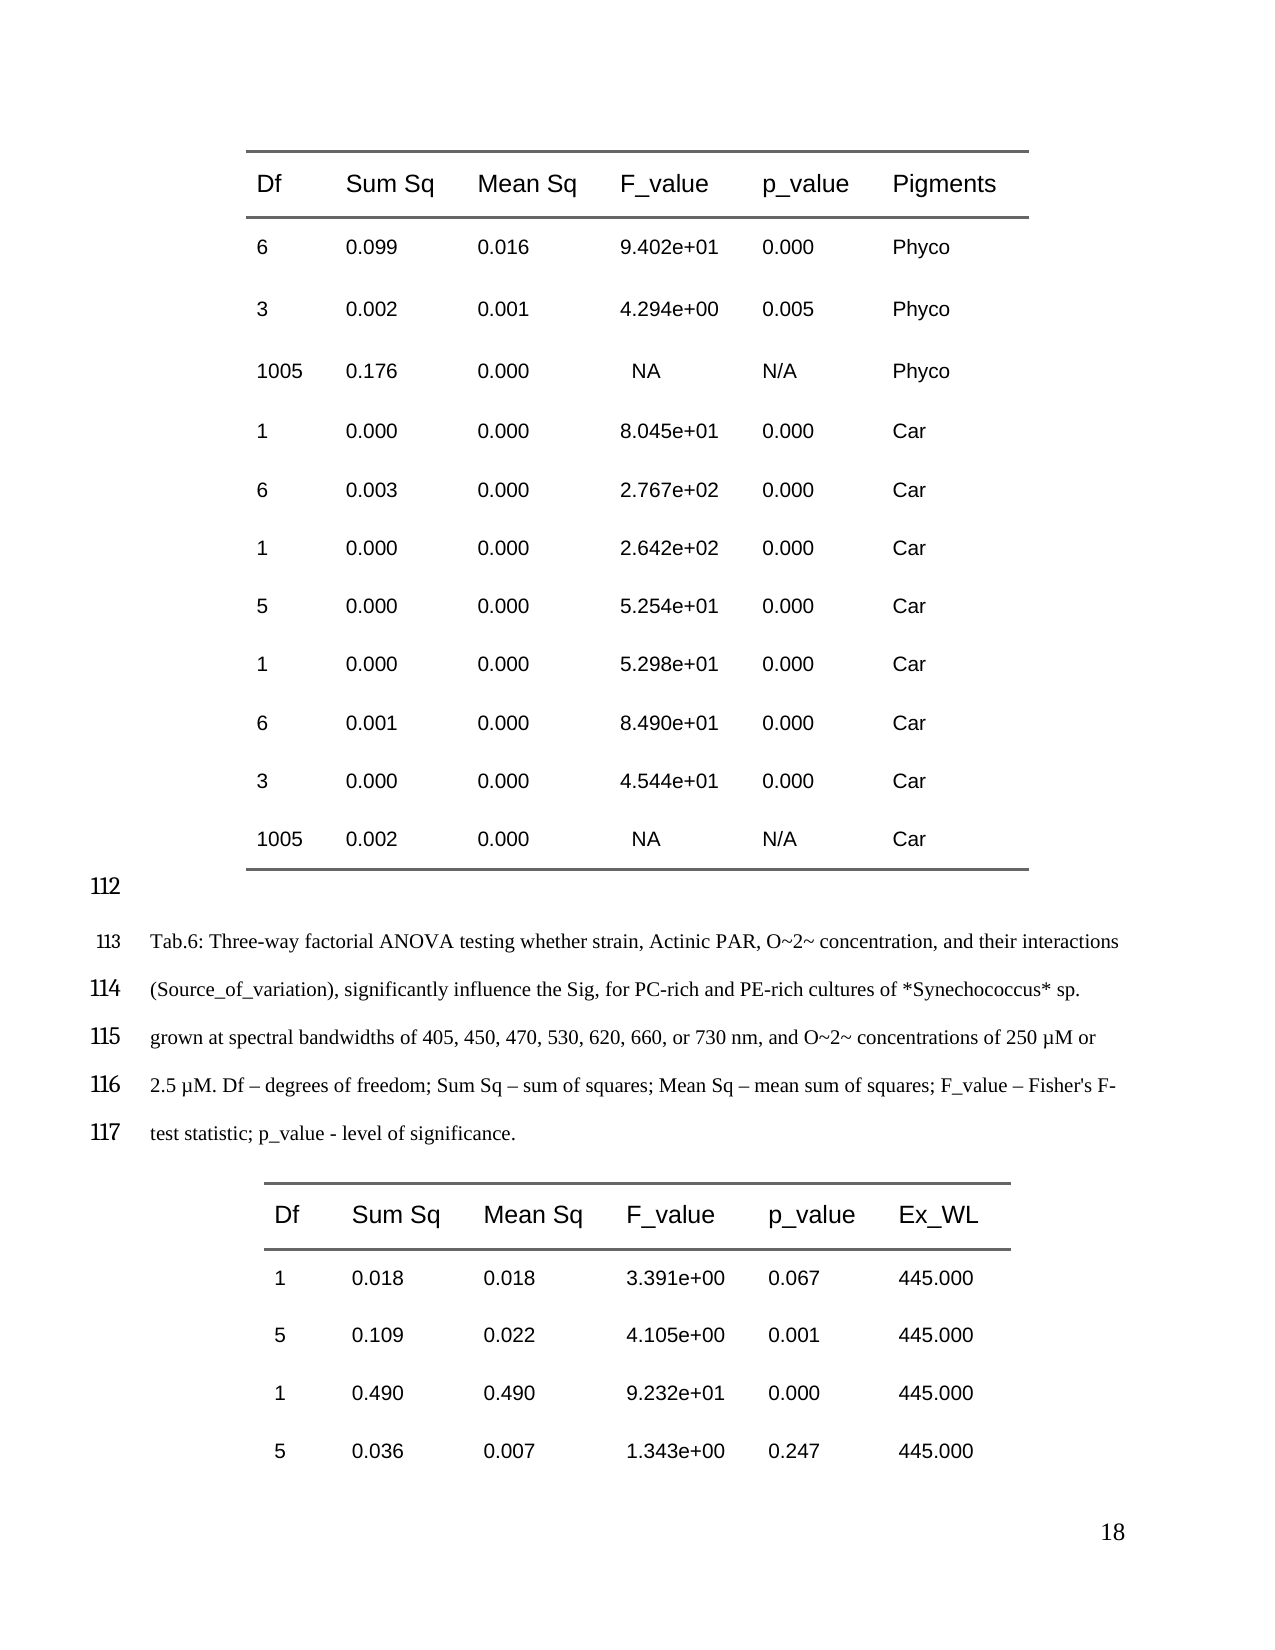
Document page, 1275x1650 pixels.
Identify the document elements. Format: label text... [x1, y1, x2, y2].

table_cell 1.343e+00 [616, 1422, 758, 1480]
table_header Sum Sq [341, 1185, 473, 1248]
table_cell 1005 [246, 810, 335, 868]
table_cell 9.402e+01 [610, 219, 752, 278]
table_cell 0.016 [467, 219, 609, 278]
table_cell 6 [246, 460, 335, 519]
table_cell 1 [264, 1251, 341, 1306]
table_cell 9.232e+01 [616, 1364, 758, 1422]
table_cell 0.000 [752, 219, 882, 278]
table_header Mean Sq [473, 1185, 616, 1248]
table_cell 8.490e+01 [610, 693, 752, 752]
table_cell 0.018 [341, 1251, 473, 1306]
table_cell NA [610, 810, 752, 868]
table_cell 5 [264, 1422, 341, 1480]
table_header Pigments [882, 153, 1029, 216]
table_cell 0.000 [335, 402, 467, 460]
table_cell 0.000 [335, 752, 467, 810]
table_header p_value [758, 1185, 888, 1248]
table_cell 0.000 [752, 635, 882, 693]
table_cell 0.000 [758, 1364, 888, 1422]
table_cell 0.000 [467, 577, 609, 635]
text Tab.6: Three-way factorial ANOVA testing whether strain, Actinic PAR, O~2~ concentration, and their interactions (Source_of_variation), significantly influence the Sig, for PC-rich and PE-rich cultures of *Synechococcus* sp. grown at spectral bandwidths of 405, 450, 470, 530, 620, 660, or 730 nm, and O~2~ concentrations of 250 µM or 2.5 µM. Df – degrees of freedom; Sum Sq – sum of squares; Mean Sq – mean sum of squares; F_value – Fisher's F-test statistic; p_value - level of significance. [150, 929, 1125, 1145]
table_cell 0.000 [467, 519, 609, 577]
table_cell 0.036 [341, 1422, 473, 1480]
table_cell 0.099 [335, 219, 467, 278]
table_cell 0.003 [335, 460, 467, 519]
table_cell 0.001 [758, 1306, 888, 1364]
table_cell 0.000 [467, 693, 609, 752]
table_header Sum Sq [335, 153, 467, 216]
table_header F_value [610, 153, 752, 216]
table_cell 5 [264, 1306, 341, 1364]
table_cell Car [882, 460, 1029, 519]
table_cell Car [882, 577, 1029, 635]
table_cell Car [882, 752, 1029, 810]
table_cell Phyco [882, 278, 1029, 340]
table_cell 6 [246, 219, 335, 278]
table_cell 0.002 [335, 278, 467, 340]
table_cell 0.000 [467, 810, 609, 868]
table_cell 1 [264, 1364, 341, 1422]
table_header Ex_WL [888, 1185, 1011, 1248]
table_cell 0.000 [467, 460, 609, 519]
table_header Df [264, 1185, 341, 1248]
table_cell 4.294e+00 [610, 278, 752, 340]
table_cell 0.000 [335, 577, 467, 635]
table_cell 0.000 [752, 402, 882, 460]
table_cell 0.109 [341, 1306, 473, 1364]
table_cell 445.000 [888, 1251, 1011, 1306]
table_cell 0.176 [335, 340, 467, 402]
table_cell Car [882, 810, 1029, 868]
table_cell 0.490 [341, 1364, 473, 1422]
table_header p_value [752, 153, 882, 216]
table_cell 0.001 [335, 693, 467, 752]
table_cell 0.005 [752, 278, 882, 340]
table_cell 3 [246, 278, 335, 340]
table_cell Car [882, 635, 1029, 693]
table_cell Phyco [882, 340, 1029, 402]
table_cell 0.000 [752, 460, 882, 519]
table_cell 1 [246, 635, 335, 693]
table_cell 2.642e+02 [610, 519, 752, 577]
table_cell Car [882, 519, 1029, 577]
table_cell Car [882, 693, 1029, 752]
table_cell 0.002 [335, 810, 467, 868]
table_cell 0.247 [758, 1422, 888, 1480]
table_header F_value [616, 1185, 758, 1248]
table_cell NA [610, 340, 752, 402]
table_cell 0.000 [752, 752, 882, 810]
table_cell N/A [752, 340, 882, 402]
table_cell 5.254e+01 [610, 577, 752, 635]
table_cell 2.767e+02 [610, 460, 752, 519]
table_cell 8.045e+01 [610, 402, 752, 460]
table_cell N/A [752, 810, 882, 868]
table_header Mean Sq [467, 153, 609, 216]
table_cell 0.000 [335, 635, 467, 693]
table_cell 445.000 [888, 1306, 1011, 1364]
table_cell 0.000 [467, 402, 609, 460]
table_cell 0.067 [758, 1251, 888, 1306]
table_header Df [246, 153, 335, 216]
table_cell 1005 [246, 340, 335, 402]
table_cell 5.298e+01 [610, 635, 752, 693]
table_cell 0.000 [467, 340, 609, 402]
table_cell 1 [246, 402, 335, 460]
table_cell 5 [246, 577, 335, 635]
table_cell 3.391e+00 [616, 1251, 758, 1306]
table_cell 6 [246, 693, 335, 752]
table_cell 4.544e+01 [610, 752, 752, 810]
table_cell 0.000 [335, 519, 467, 577]
table_cell 0.007 [473, 1422, 616, 1480]
table_cell 1 [246, 519, 335, 577]
table_cell 0.018 [473, 1251, 616, 1306]
table_cell 0.000 [467, 752, 609, 810]
table_cell 0.022 [473, 1306, 616, 1364]
table_cell 0.490 [473, 1364, 616, 1422]
table_cell Car [882, 402, 1029, 460]
table_cell 4.105e+00 [616, 1306, 758, 1364]
table_cell Phyco [882, 219, 1029, 278]
table_cell 0.000 [752, 693, 882, 752]
table_cell 445.000 [888, 1422, 1011, 1480]
table_cell 0.000 [752, 519, 882, 577]
table_cell 445.000 [888, 1364, 1011, 1422]
table_cell 0.000 [467, 635, 609, 693]
table_cell 3 [246, 752, 335, 810]
table_cell 0.001 [467, 278, 609, 340]
table_cell 0.000 [752, 577, 882, 635]
